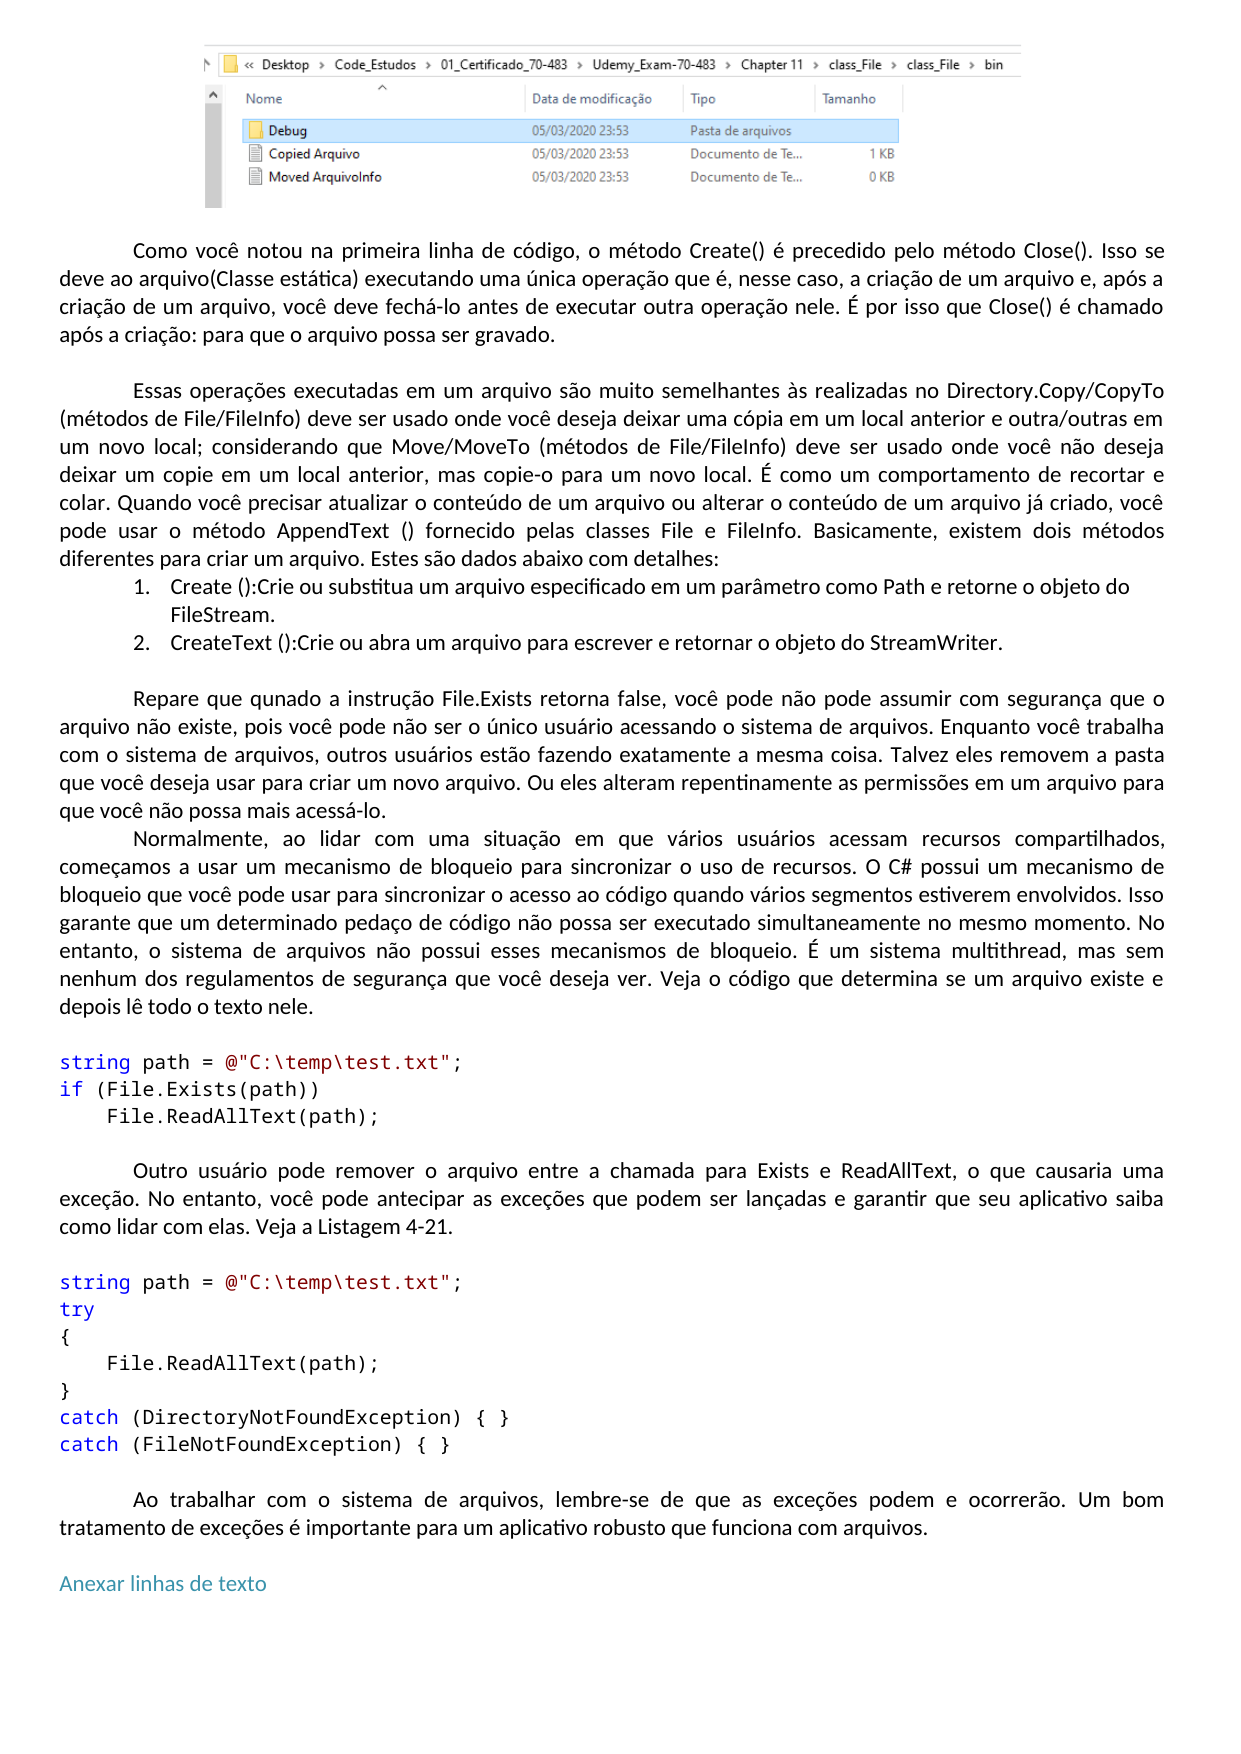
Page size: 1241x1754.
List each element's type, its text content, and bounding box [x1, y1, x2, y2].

text Como você notou na primeira linha de código, o método Create() é precedido pelo método Close(). Isso se deve ao arquivo(Classe estática) executando uma única operação que é, nesse caso, a criação de um arquivo e, após a criação de um arquivo, você deve fechá-lo antes de executar outra operação nele. É por isso que Close() é chamado após a criação: para que o arquivo possa ser gravado. [59, 236, 1167, 348]
text Anexar linhas de texto [59, 1569, 1167, 1597]
text Essas operações executadas em um arquivo são muito semelhantes às realizadas no Directory.Copy/CopyTo (métodos de File/FileInfo) deve ser usado onde você deseja deixar uma cópia em um local anterior e outra/outras em um novo local; considerando que Move/MoveTo (métodos de File/FileInfo) deve ser usado onde você não deseja deixar um copie em um local anterior, mas copie-o para um novo local. É como um comportamento de recortar e colar. Quando você precisar atualizar o conteúdo de um arquivo ou alterar o conteúdo de um arquivo já criado, você pode usar o método AppendText () fornecido pelas classes File e FileInfo. Basicamente, existem dois métodos diferentes para criar um arquivo. Estes são dados abaixo com detalhes: [59, 376, 1167, 572]
text { [59, 1322, 1167, 1349]
text Ao trabalhar com o sistema de arquivos, lembre-se de que as exceções podem e ocorrerão. Um bom tratamento de exceções é importante para um aplicativo robusto que funciona com arquivos. [59, 1485, 1167, 1541]
text string path = @"C:\temp\test.txt"; [59, 1048, 1167, 1075]
text catch (DirectoryNotFoundException) { } [59, 1403, 1167, 1430]
text Outro usuário pode remover o arquivo entre a chamada para Exists e ReadAllText, o que causaria uma exceção. No entanto, você pode antecipar as exceções que podem ser lançadas e garantir que seu aplicativo saiba como lidar com elas. Veja a Listagem 4-21. [59, 1156, 1167, 1240]
text Normalmente, ao lidar com uma situação em que vários usuários acessam recursos compartilhados, começamos a usar um mecanismo de bloqueio para sincronizar o uso de recursos. O C# possui um mecanismo de bloqueio que você pode usar para sincronizar o acesso ao código quando vários segmentos estiverem envolvidos. Isso garante que um determinado pedaço de código não possa ser executado simultaneamente no mesmo momento. No entanto, o sistema de arquivos não possui esses mecanismos de bloqueio. É um sistema multithread, mas sem nenhum dos regulamentos de segurança que você deseja ver. Veja o código que determina se um arquivo existe e depois lê todo o texto nele. [59, 824, 1167, 1020]
text catch (FileNotFoundException) { } [59, 1430, 1167, 1457]
picture [204, 44, 1022, 208]
text Repare que qunado a instrução File.Exists retorna false, você pode não pode assumir com segurança que o arquivo não existe, pois você pode não ser o único usuário acessando o sistema de arquivos. Enquanto você trabalha com o sistema de arquivos, outros usuários estão fazendo exatamente a mesma coisa. Talvez eles removem a pasta que você deseja usar para criar um novo arquivo. Ou eles alteram repentinamente as permissões em um arquivo para que você não possa mais acessá-lo. [59, 684, 1167, 824]
text File.ReadAllText(path); [59, 1102, 1167, 1129]
list CreateText ():Crie ou abra um arquivo para escrever e retornar o objeto do StreamWriter. [133, 628, 1167, 684]
text } [59, 1376, 1167, 1403]
text if (File.Exists(path)) [59, 1075, 1167, 1102]
text try [59, 1295, 1167, 1322]
text File.ReadAllText(path); [59, 1349, 1167, 1376]
text string path = @"C:\temp\test.txt"; [59, 1268, 1167, 1295]
list Create ():Crie ou substitua um arquivo especificado em um parâmetro como Path e retorne o objeto do FileStream. [133, 572, 1167, 628]
